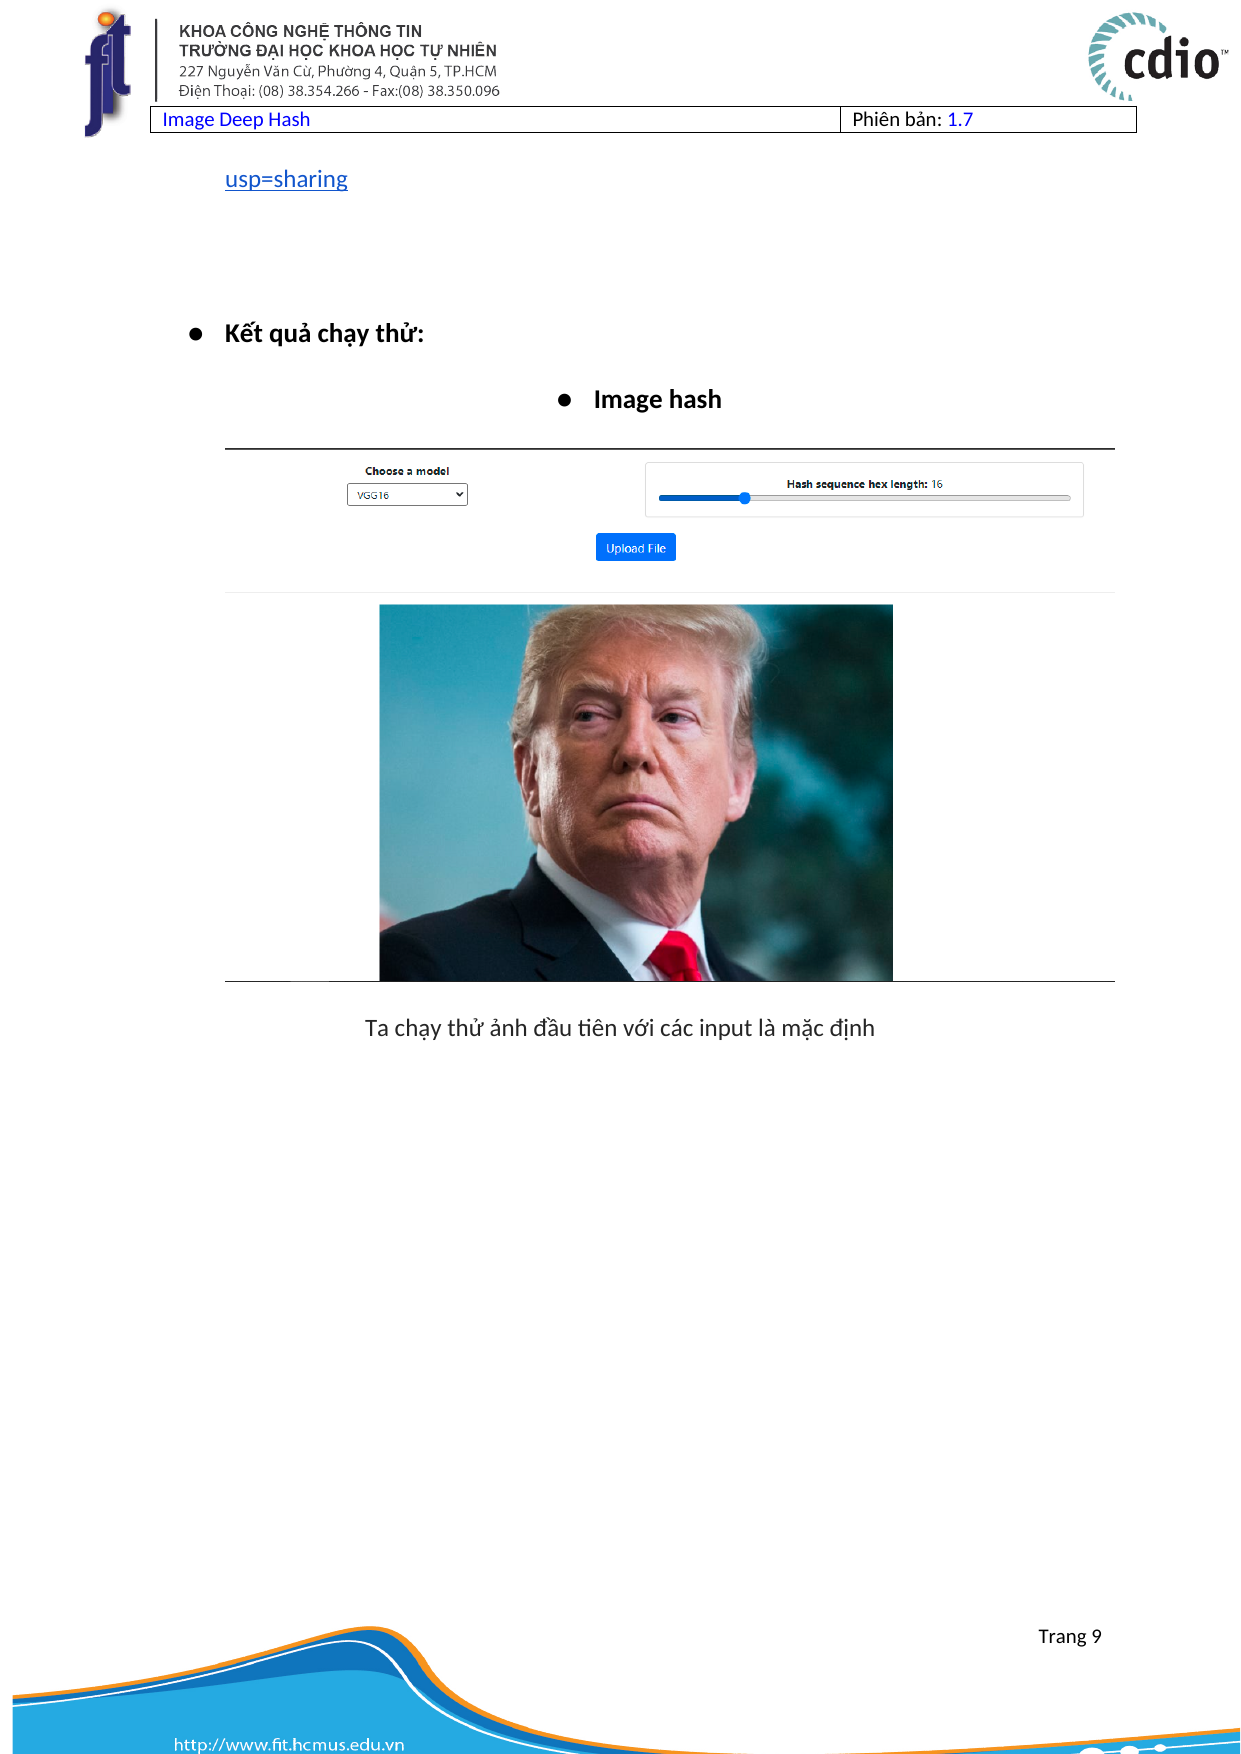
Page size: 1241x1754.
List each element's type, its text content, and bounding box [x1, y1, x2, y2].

picture [225, 448, 1115, 982]
picture [61, 2, 1241, 161]
list Image hash [187, 382, 1090, 415]
text Ta chạy thử ảnh đầu tiên với các input là mặc định [150, 1012, 1090, 1043]
picture [12, 1623, 1241, 1754]
list Kết quả chạy thử: [187, 316, 1090, 349]
